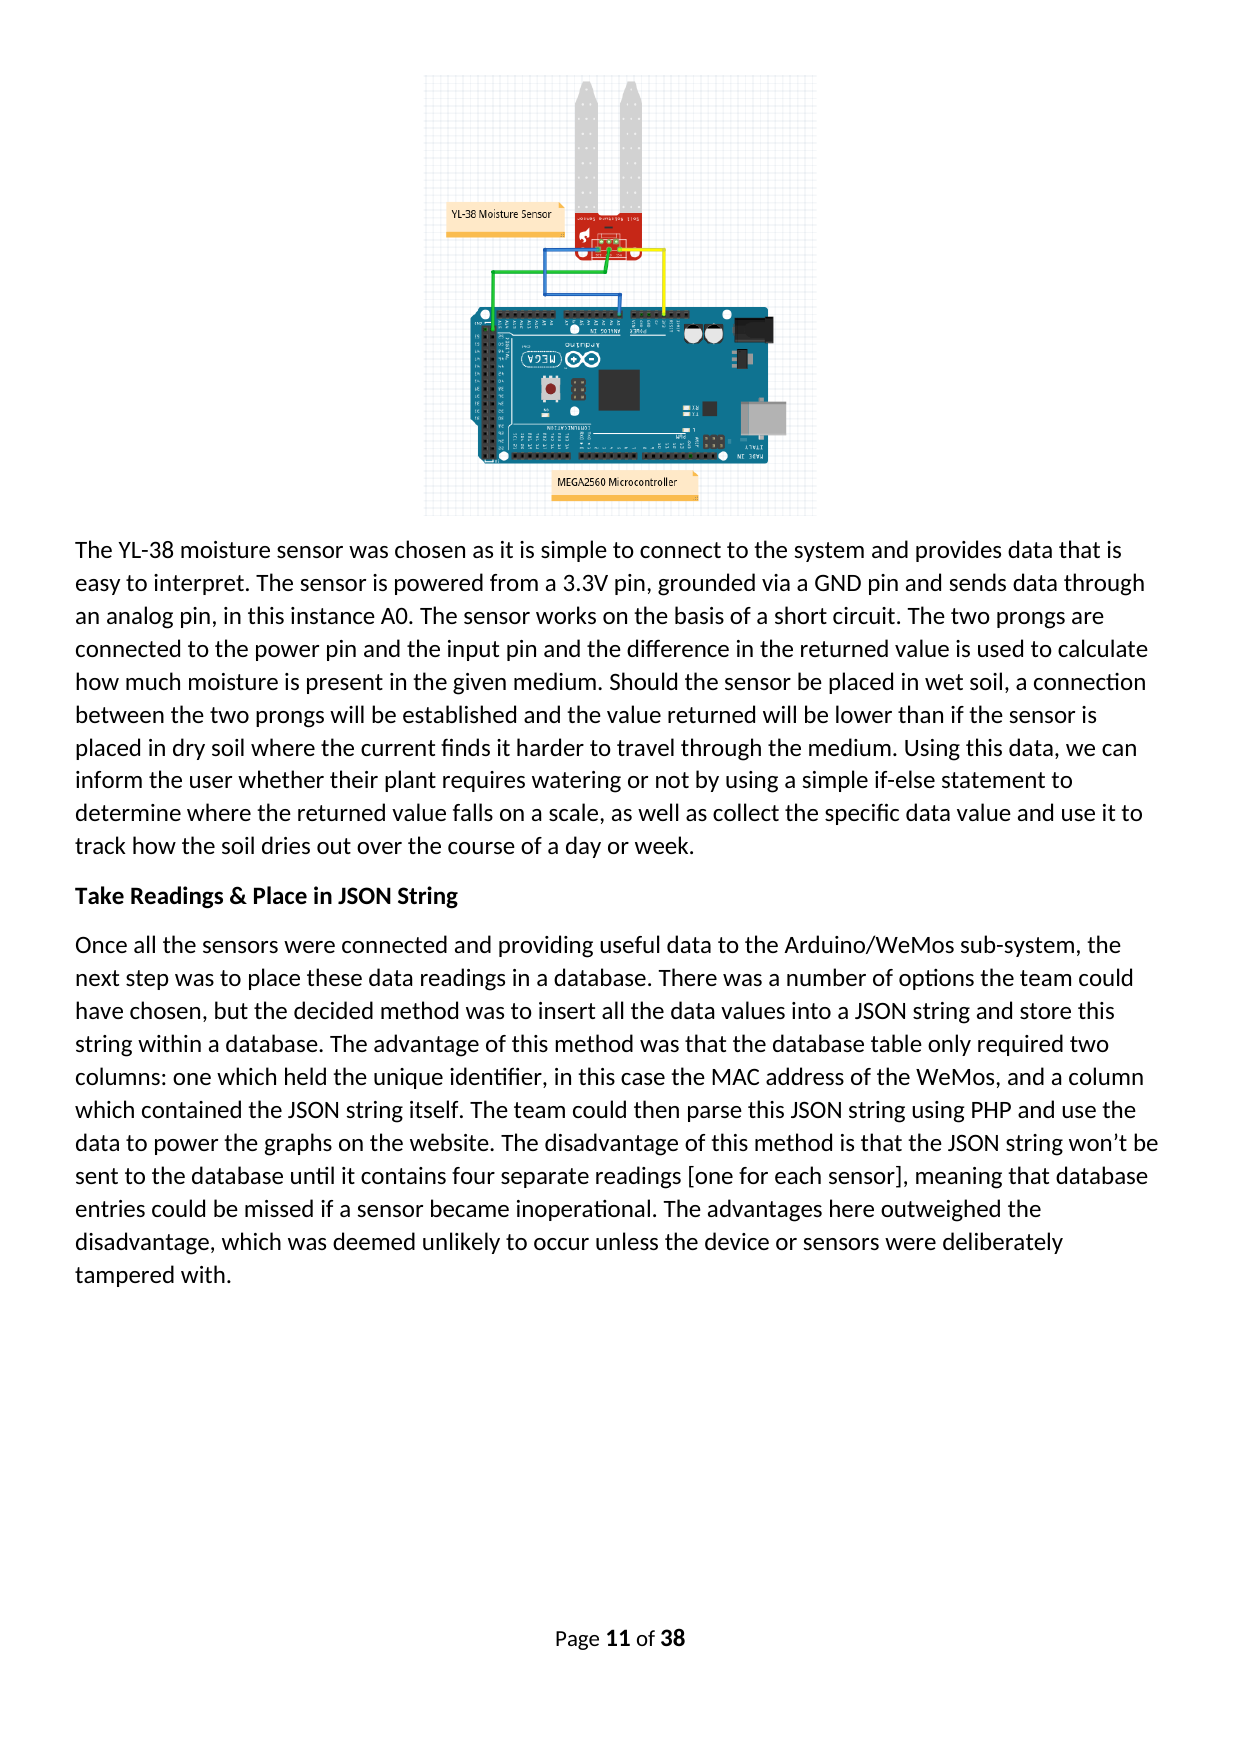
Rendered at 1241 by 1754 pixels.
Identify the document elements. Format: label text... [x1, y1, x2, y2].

text The YL-38 moisture sensor was chosen as it is simple to connect to the system and provides data that is easy to interpret. The sensor is powered from a 3.3V pin, grounded via a GND pin and sends data through an analog pin, in this instance A0. The sensor works on the basis of a short circuit. The two prongs are connected to the power pin and the input pin and the difference in the returned value is used to calculate how much moisture is present in the given medium. Should the sensor be placed in wet soil, a connection between the two prongs will be established and the value returned will be lower than if the sensor is placed in dry soil where the current finds it harder to travel through the medium. Using this data, we can inform the user whether their plant requires watering or not by using a simple if-else statement to determine where the returned value falls on a scale, as well as collect the specific data value and use it to track how the soil dries out over the course of a day or week. [75, 534, 1165, 861]
picture [423, 75, 817, 516]
text Take Readings & Place in JSON String [75, 880, 1165, 911]
text Once all the sensors were connected and providing useful data to the Arduino/WeMos sub-system, the next step was to place these data readings in a database. There was a number of options the team could have chosen, but the decided method was to insert all the data values into a JSON string and store this string within a database. The advantage of this method was that the database table only required two columns: one which held the unique identifier, in this case the MAC address of the WeMos, and a column which contained the JSON string itself. The team could then parse this JSON string using PHP and use the data to power the graphs on the website. The disadvantage of this method is that the JSON string won’t be sent to the database until it contains four separate readings [one for each sensor], meaning that database entries could be missed if a sensor became inoperational. The advantages here outweighed the disadvantage, which was deemed unlikely to occur unless the device or sensors were deliberately tampered with. [75, 929, 1165, 1289]
